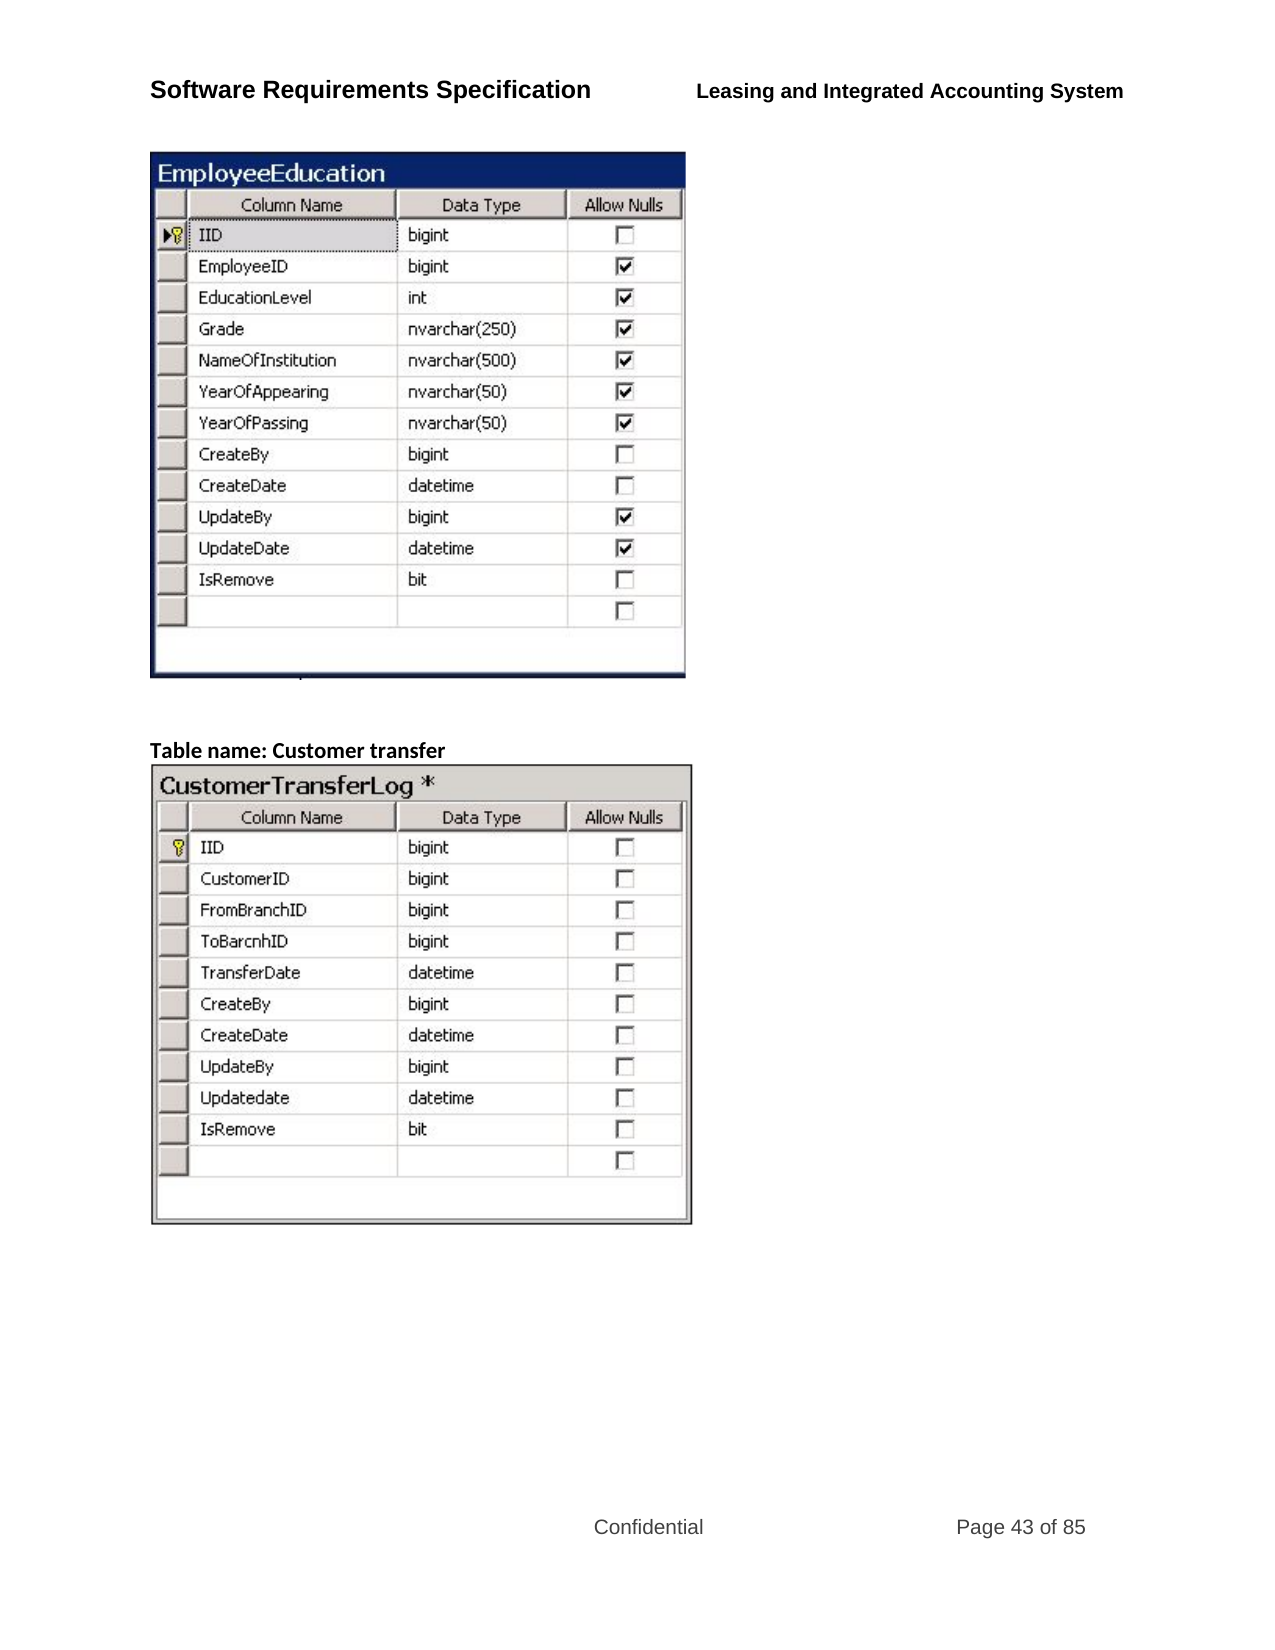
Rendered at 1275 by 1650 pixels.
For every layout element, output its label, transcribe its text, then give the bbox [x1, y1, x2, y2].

text Table name: Customer transfer [150, 736, 1125, 764]
picture [150, 150, 686, 680]
picture [150, 763, 694, 1228]
